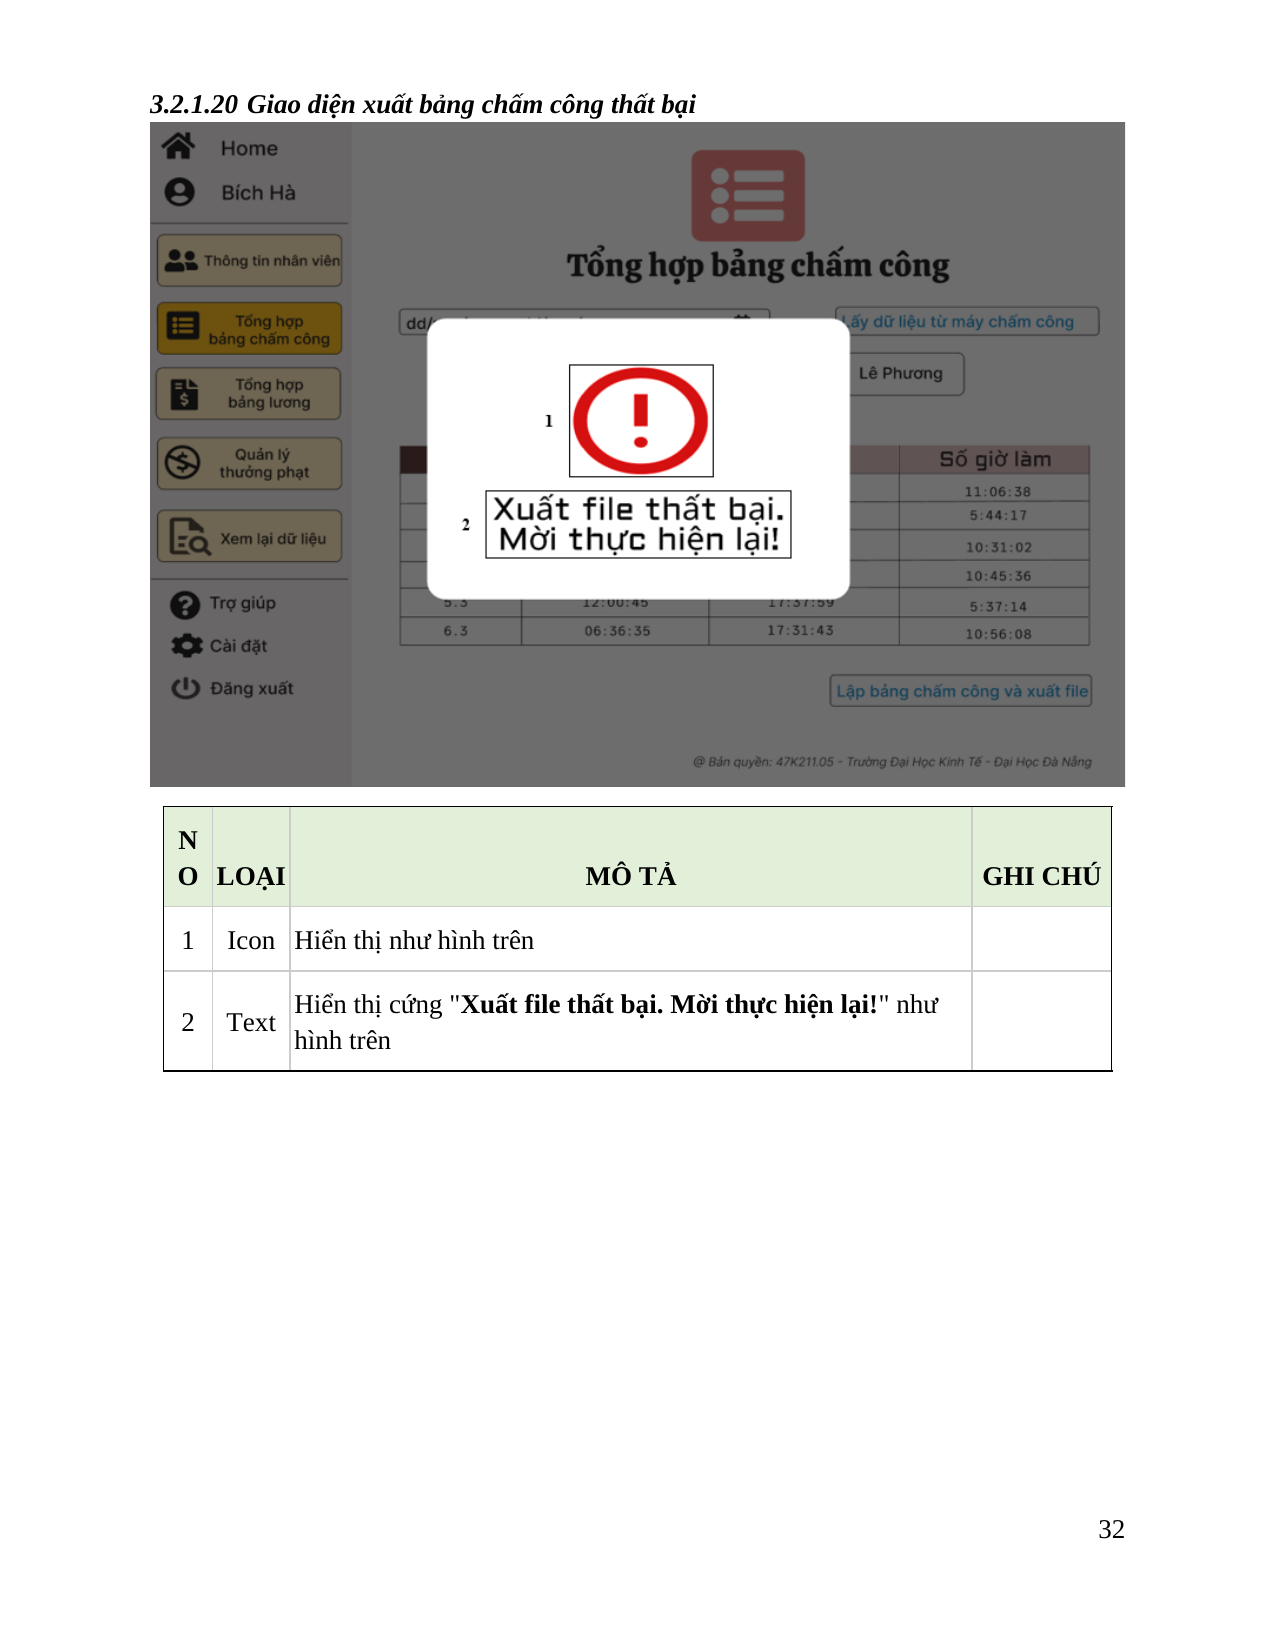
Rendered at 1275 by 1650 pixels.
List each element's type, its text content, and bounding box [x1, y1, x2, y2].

table_cell Hiển thị cứng "Xuất file thất bại. Mời thực hiện lại!" như hình trên [291, 972, 971, 1070]
table_cell Hiển thị như hình trên [291, 907, 971, 970]
table_cell [973, 972, 1111, 1070]
table_header MÔ TẢ [291, 807, 971, 906]
table_header LOẠI [213, 807, 289, 906]
subtitle Giao diện xuất bảng chấm công thất bại [150, 89, 1125, 120]
table_cell 2 [164, 972, 212, 1070]
table_cell Text [213, 972, 289, 1070]
table_header NO [164, 807, 212, 906]
picture [150, 122, 1125, 787]
table_cell [973, 907, 1111, 970]
table_cell Icon [213, 907, 289, 970]
table_cell 1 [164, 907, 212, 970]
table_header GHI CHÚ [973, 807, 1111, 906]
